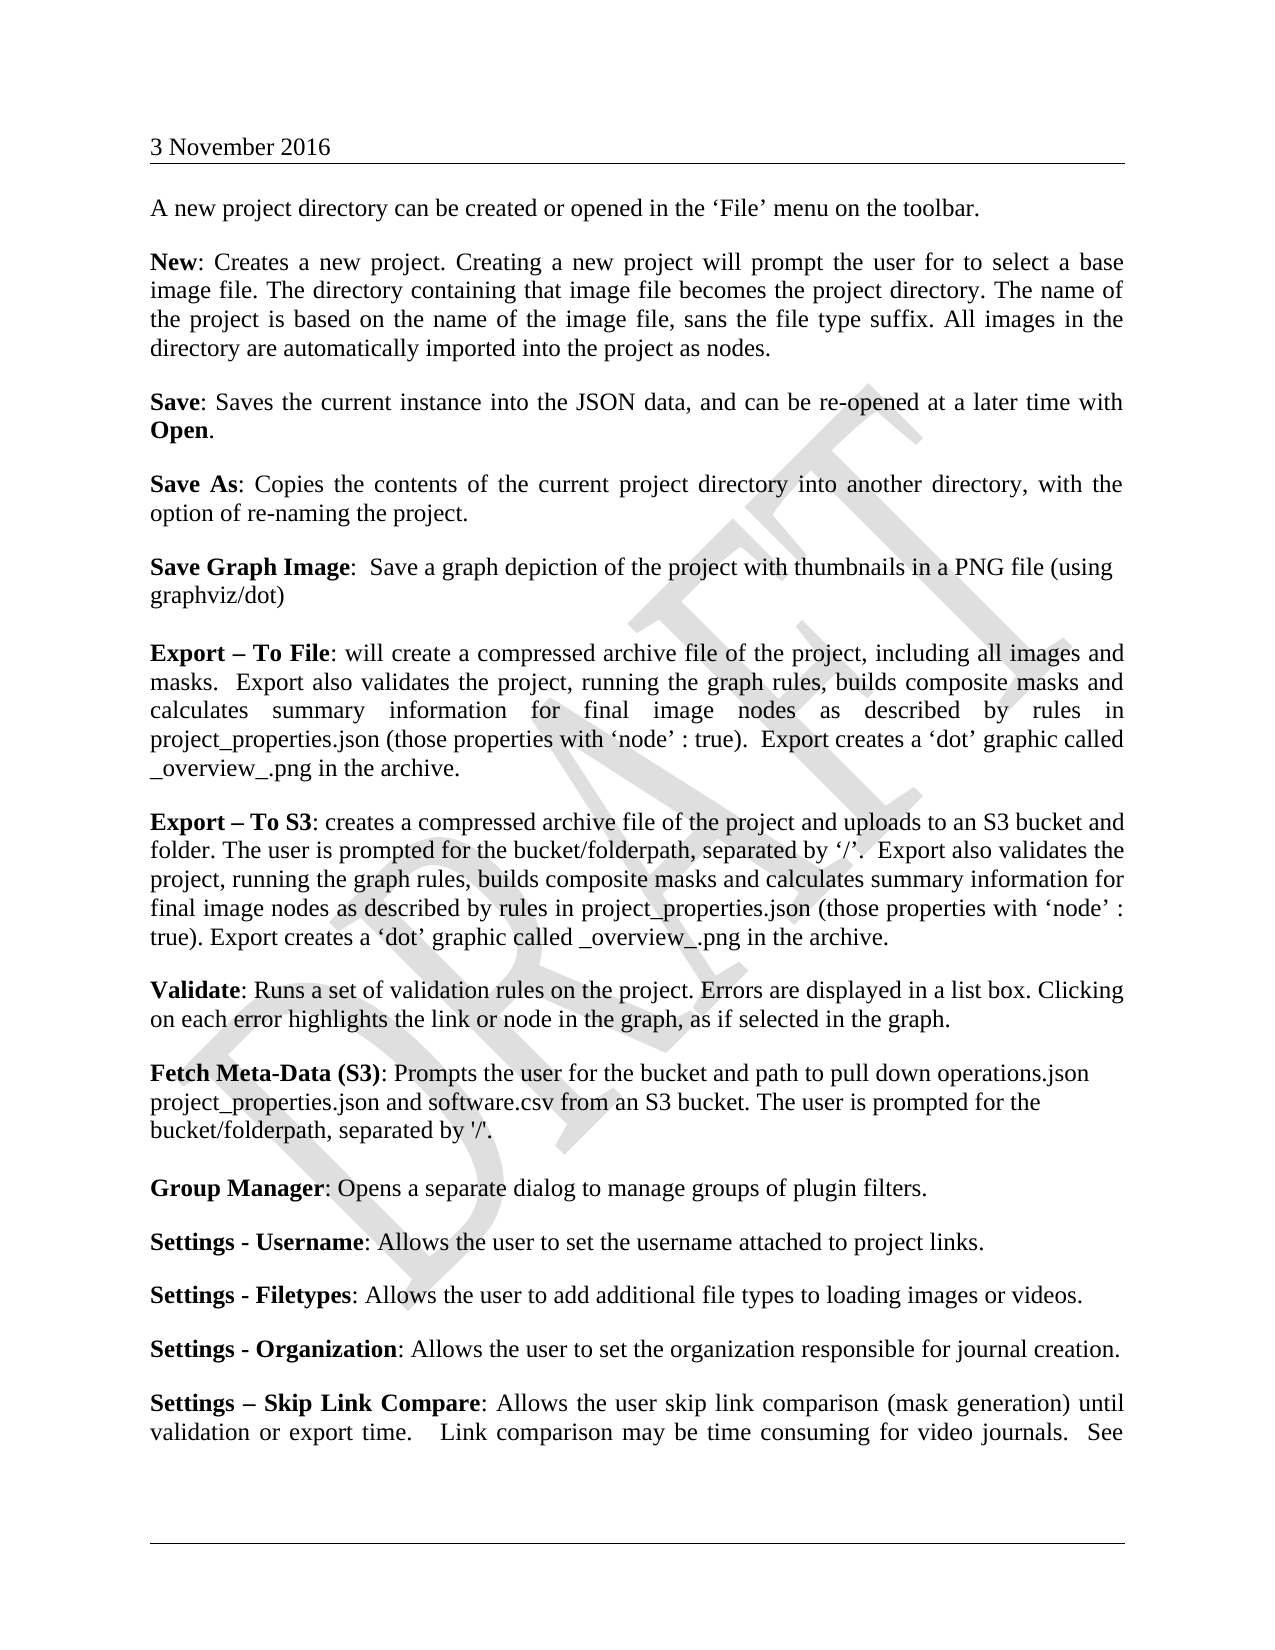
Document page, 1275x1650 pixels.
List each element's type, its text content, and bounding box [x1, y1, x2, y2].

text Validate: Runs a set of validation rules on the project. Errors are displayed in a list box. Clicking on each error highlights the link or node in the graph, as if selected in the graph. [150, 976, 1125, 1033]
text Export – To File: will create a compressed archive file of the project, including all images and masks. Export also validates the project, running the graph rules, builds composite masks and calculates summary information for final image nodes as described by rules in project_properties.json (those properties with ‘node’ : true). Export creates a ‘dot’ graphic called _overview_.png in the archive. [150, 638, 1125, 782]
text Settings - Username: Allows the user to set the username attached to project links. [150, 1227, 1125, 1256]
text Settings - Organization: Allows the user to set the organization responsible for journal creation. [150, 1334, 1125, 1363]
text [150, 1388, 1125, 1446]
text Fetch Meta-Data (S3): Prompts the user for the bucket and path to pull down operations.json project_properties.json and software.csv from an S3 bucket. The user is prompted for the bucket/folderpath, separated by '/'. [150, 1058, 1125, 1144]
text Settings - Filetypes: Allows the user to add additional file types to loading images or videos. [150, 1281, 1125, 1309]
text Save: Saves the current instance into the JSON data, and can be re-opened at a later time with Open. [150, 387, 1125, 444]
text Export – To S3: creates a compressed archive file of the project and uploads to an S3 bucket and folder. The user is prompted for the bucket/folderpath, separated by ‘/’. Export also validates the project, running the graph rules, builds composite masks and calculates summary information for final image nodes as described by rules in project_properties.json (those properties with ‘node’ : true). Export creates a ‘dot’ graphic called _overview_.png in the archive. [150, 807, 1125, 951]
text Save As: Copies the contents of the current project directory into another directory, with the option of re-naming the project. [150, 469, 1125, 527]
text Group Manager: Opens a separate dialog to manage groups of plugin filters. [150, 1173, 1125, 1202]
text Save Graph Image: Save a graph depiction of the project with thumbnails in a PNG file (using graphviz/dot) [150, 552, 1125, 609]
text New: Creates a new project. Creating a new project will prompt the user for to select a base image file. The directory containing that image file becomes the project directory. The name of the project is based on the name of the image file, sans the file type suffix. All images in the directory are automatically imported into the project as nodes. [150, 247, 1125, 362]
text A new project directory can be created or opened in the ‘File’ menu on the toolbar. [150, 193, 1125, 222]
